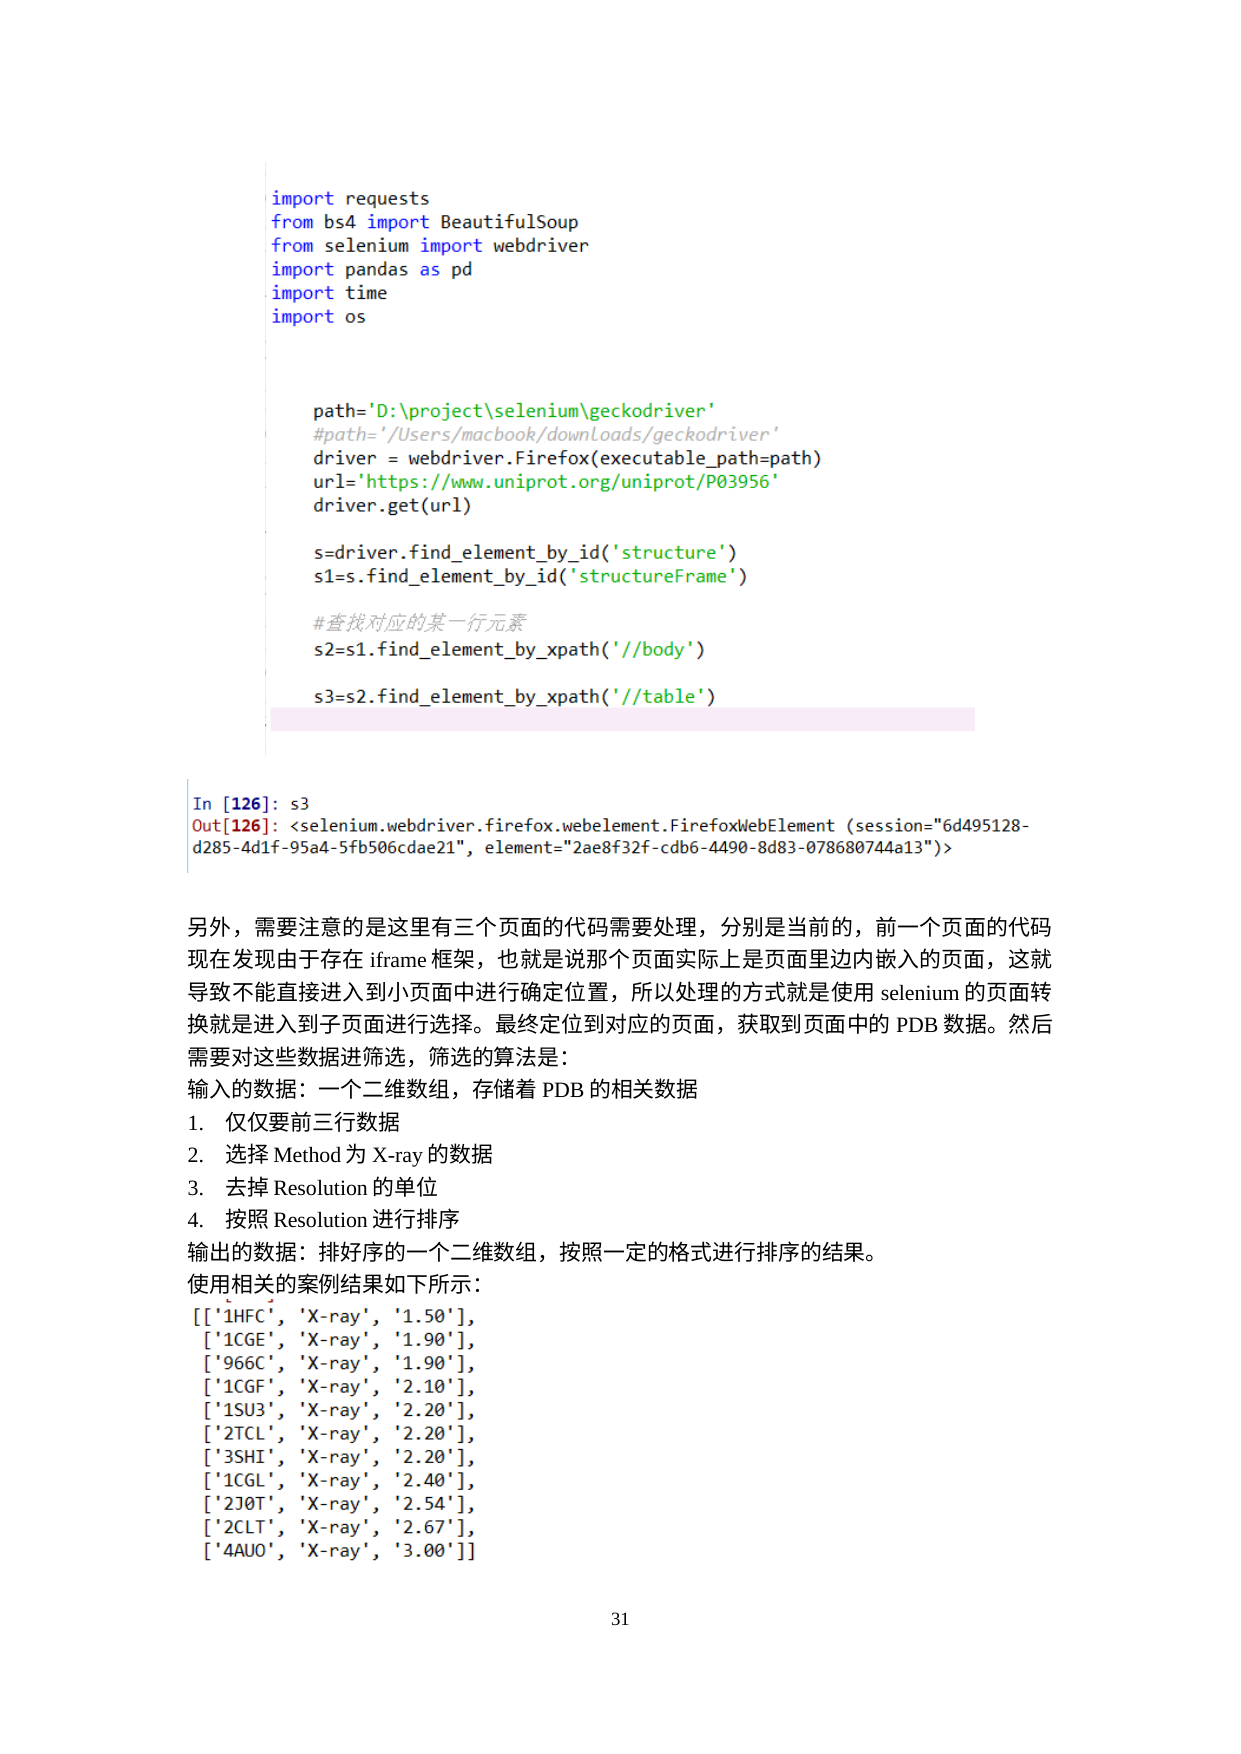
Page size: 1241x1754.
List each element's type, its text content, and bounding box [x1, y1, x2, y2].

text 输入的数据：一个二维数组，存储着PDB的相关数据 [187, 1072, 1053, 1104]
text 使用相关的案例结果如下所示： [187, 1267, 1053, 1299]
text 另外，需要注意的是这里有三个页面的代码需要处理，分别是当前的，前一个页面的代码，现在发现由于存在iframe框架，也就是说那个页面实际上是页面里边内嵌入的页面，这就导致不能直接进入到小页面中进行确定位置，所以处理的方式就是使用selenium的页面转换就是进入到子页面进行选择。最终定位到对应的页面，获取到页面中的PDB数据。然后需要对这些数据进筛选，筛选的算法是： [187, 909, 1053, 1072]
list 去掉Resolution的单位 [187, 1169, 1053, 1202]
list 按照Resolution进行排序 [187, 1202, 1053, 1234]
picture [187, 779, 1053, 873]
list 选择Method为X-ray的数据 [187, 1137, 1053, 1169]
list 仅仅要前三行数据 [187, 1104, 1053, 1137]
text 输出的数据：排好序的一个二维数组，按照一定的格式进行排序的结果。 [187, 1234, 1053, 1267]
picture [187, 1299, 486, 1572]
picture [265, 162, 975, 756]
